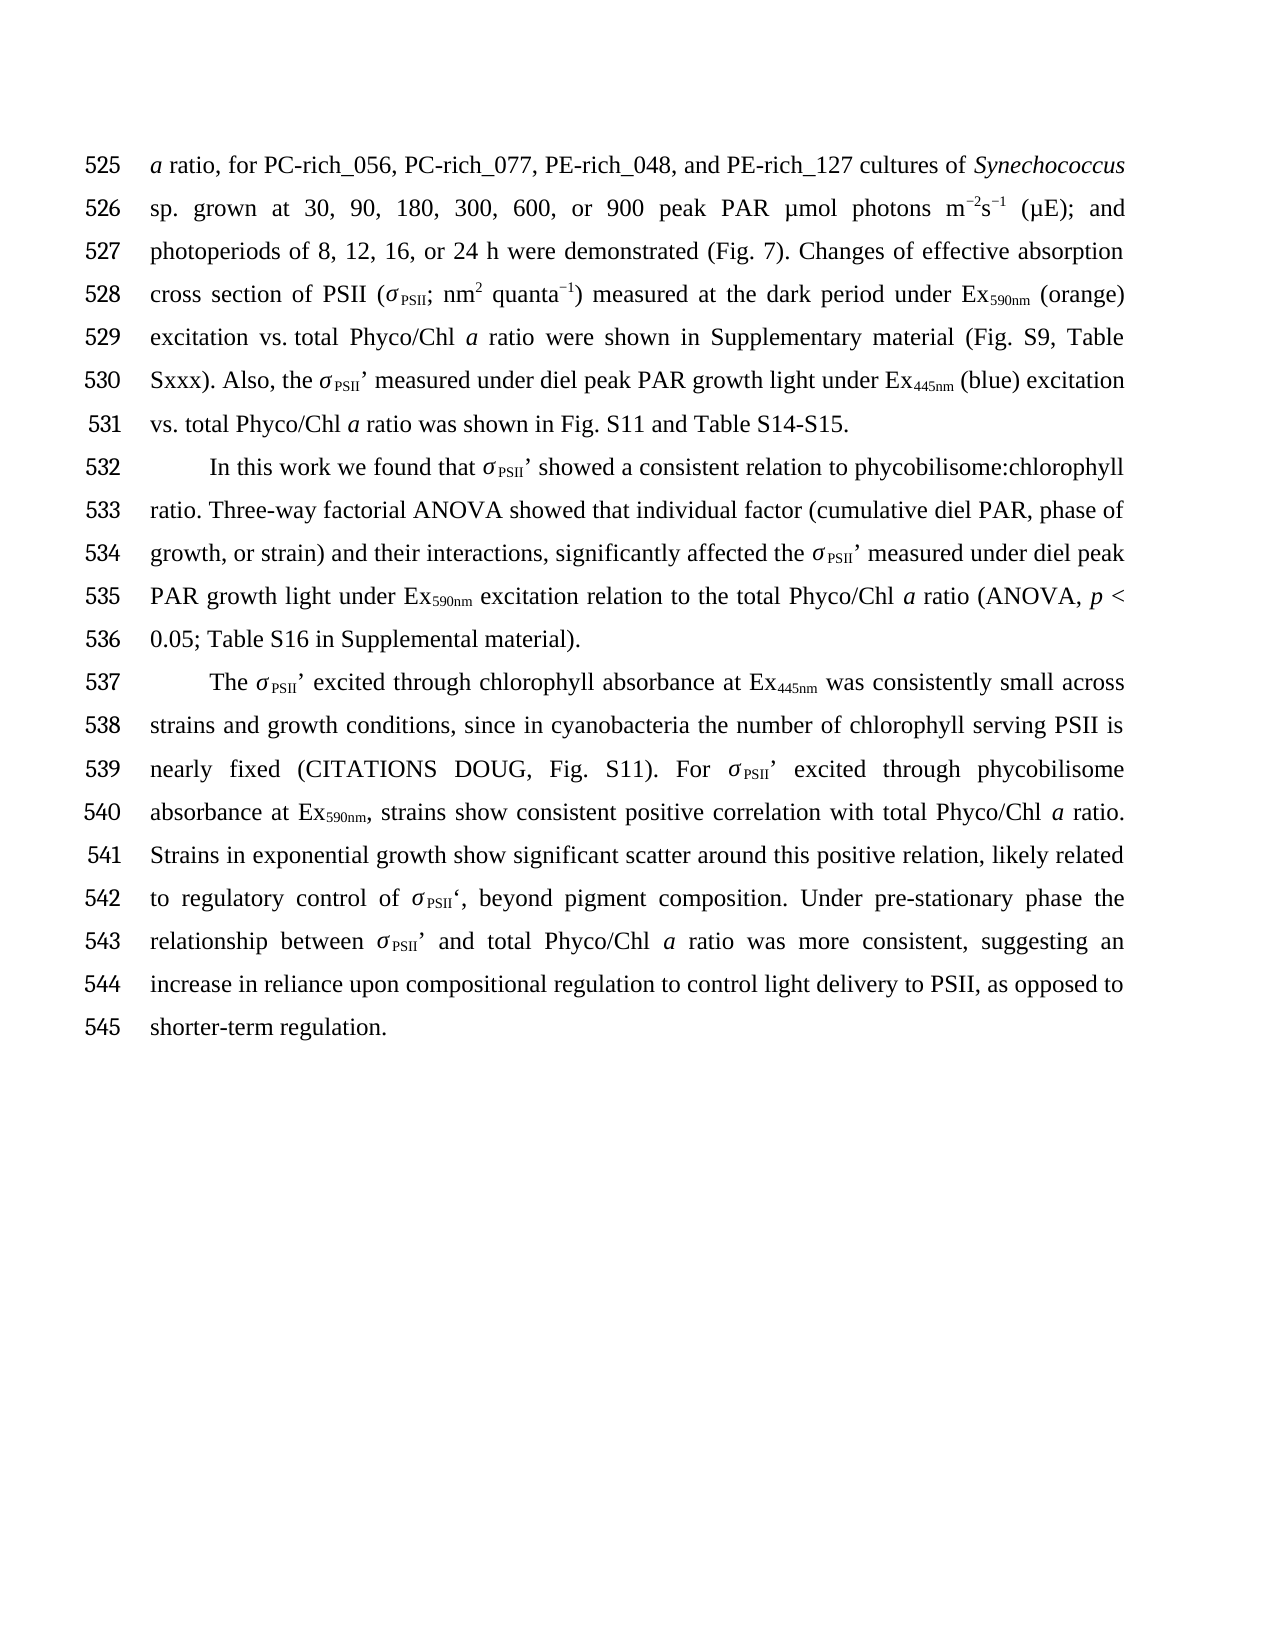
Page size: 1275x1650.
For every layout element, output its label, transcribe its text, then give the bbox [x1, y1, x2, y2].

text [150, 150, 1125, 437]
text The PSII’ excited through chlorophyll absorbance at Ex445nm was consistently small across strains and growth conditions, since in cyanobacteria the number of chlorophyll serving PSII is nearly fixed (CITATIONS DOUG, Fig. S11). For PSII’ excited through phycobilisome absorbance at Ex590nm, strains show consistent positive correlation with total Phyco/Chl a ratio. Strains in exponential growth show significant scatter around this positive relation, likely related to regulatory control of PSII‘, beyond pigment composition. Under pre-stationary phase the relationship between PSII’ and total Phyco/Chl a ratio was more consistent, suggesting an increase in reliance upon compositional regulation to control light delivery to PSII, as opposed to shorter-term regulation. [150, 667, 1125, 1041]
text In this work we found that PSII’ showed a consistent relation to phycobilisome:chlorophyll ratio. Three-way factorial ANOVA showed that individual factor (cumulative diel PAR, phase of growth, or strain) and their interactions, significantly affected the PSII’ measured under diel peak PAR growth light under Ex590nm excitation relation to the total Phyco/Chl a ratio (ANOVA, p < 0.05; Table S16 in Supplemental material). [150, 452, 1125, 653]
